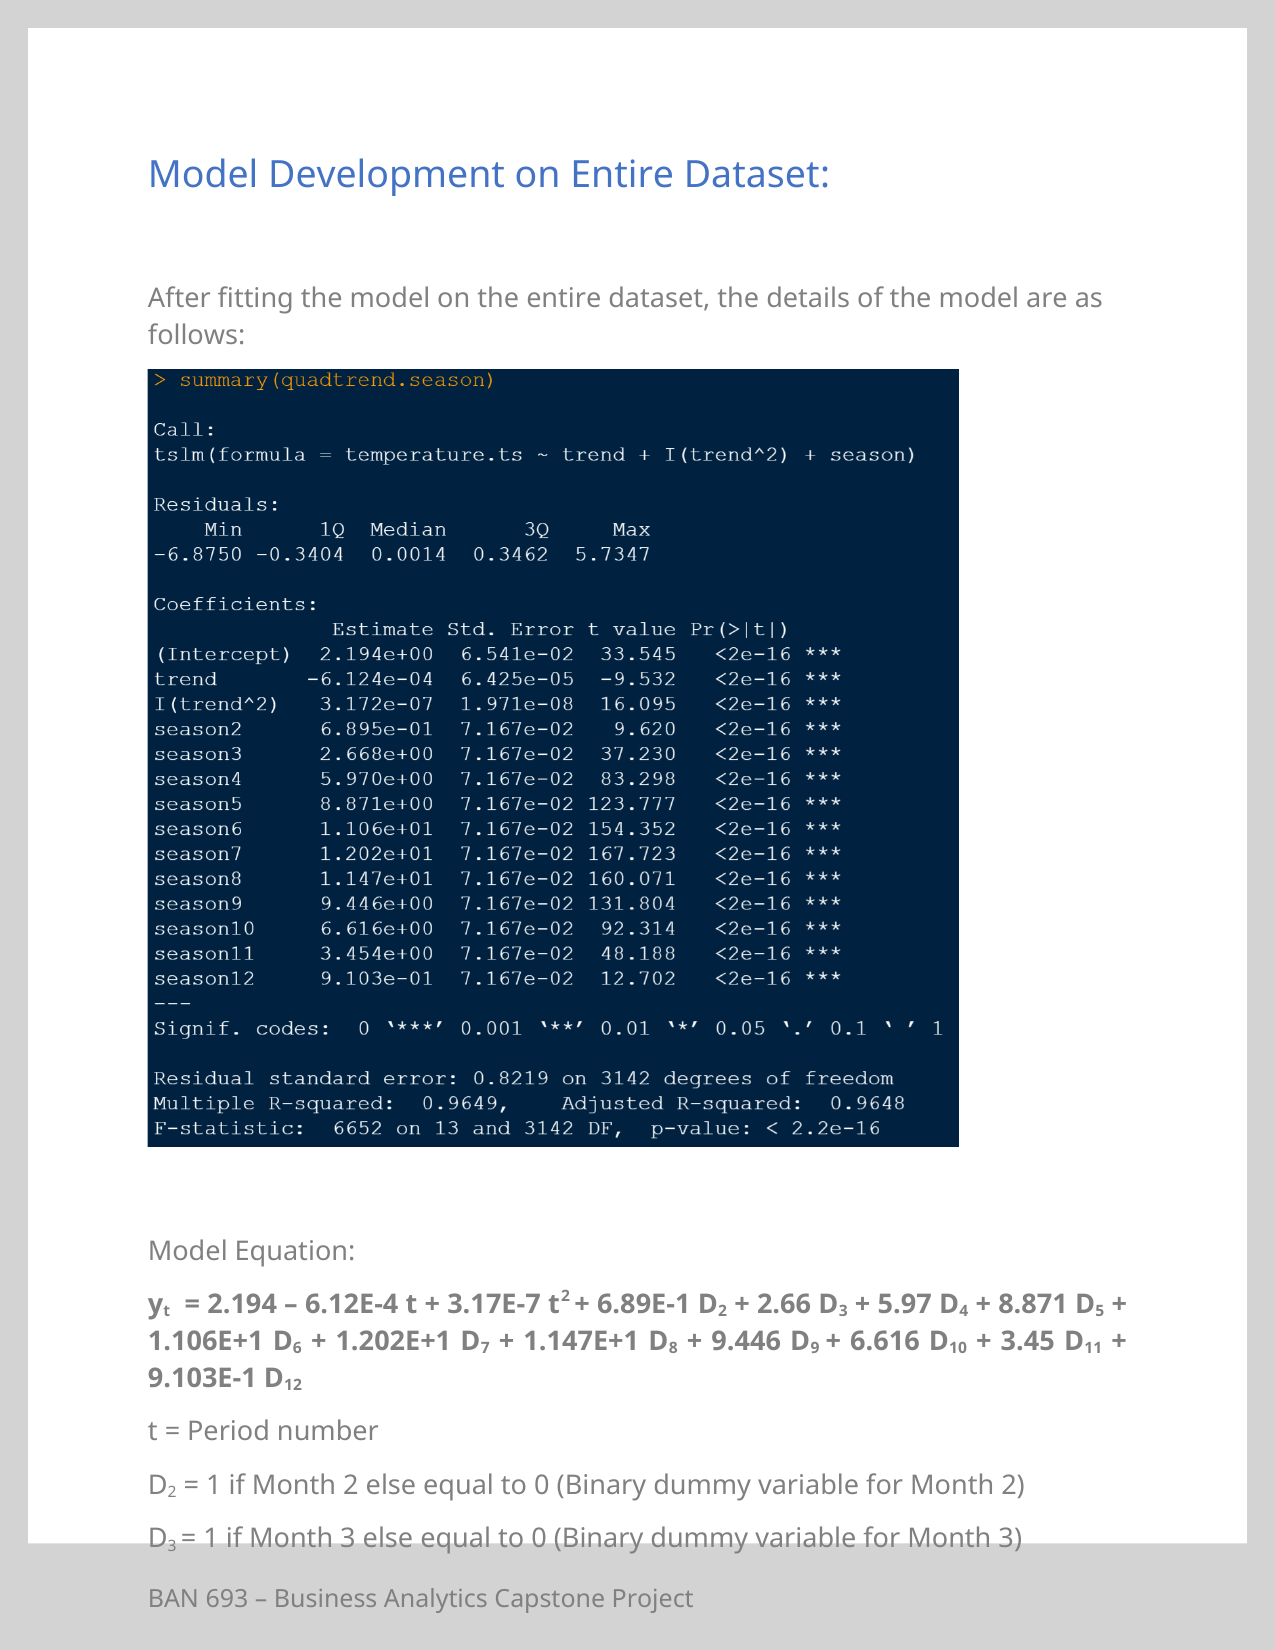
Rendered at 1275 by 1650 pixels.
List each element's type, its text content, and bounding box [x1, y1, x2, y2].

text D3 = 1 if Month 3 else equal to 0 (Binary dummy variable for Month 3) [148, 1519, 1127, 1556]
text D2 = 1 if Month 2 else equal to 0 (Binary dummy variable for Month 2) [148, 1465, 1127, 1502]
text Model Equation: [148, 1231, 1127, 1268]
text yt = 2.194 – 6.12E-4 t + 3.17E-7 t2 + 6.89E-1 D2 + 2.66 D3 + 5.97 D4 + 8.871 D5 + 1.106E+1 D6 + 1.202E+1 D7 + 1.147E+1 D8 + 9.446 D9 + 6.616 D10 + 3.45 D11 + 9.103E-1 D12 [148, 1284, 1127, 1395]
text After fitting the model on the entire dataset, the details of the model are as follows: [148, 279, 1127, 353]
picture [147, 369, 959, 1147]
subtitle Model Development on Entire Dataset: [148, 148, 1127, 199]
text t = Period number [148, 1412, 1127, 1449]
